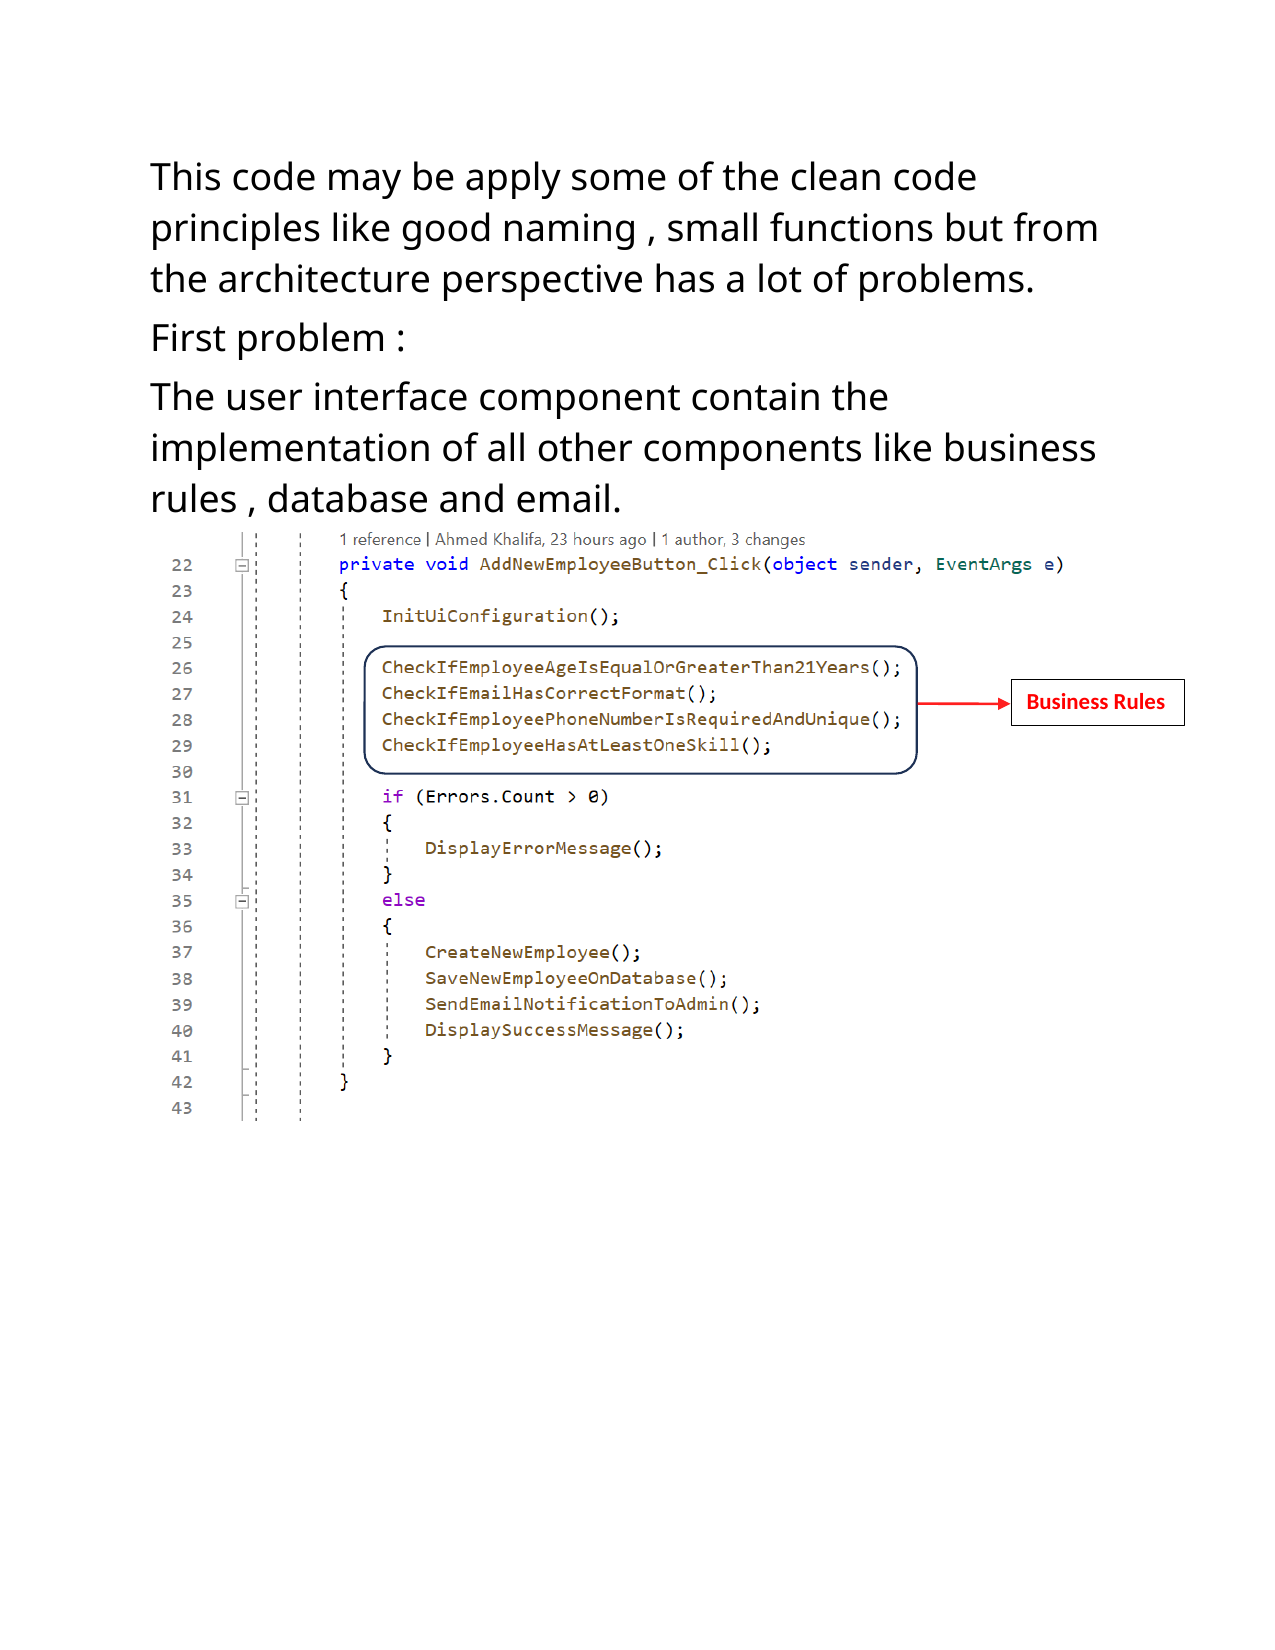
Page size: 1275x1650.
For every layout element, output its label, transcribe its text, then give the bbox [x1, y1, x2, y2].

picture [150, 532, 1125, 1121]
text The user interface component contain the implementation of all other components like business rules , database and email. [150, 371, 1125, 524]
text This code may be apply some of the clean code principles like good naming , small functions but from the architecture perspective has a lot of problems. [150, 150, 1125, 303]
text First problem : [150, 311, 1125, 362]
picture [366, 648, 915, 772]
